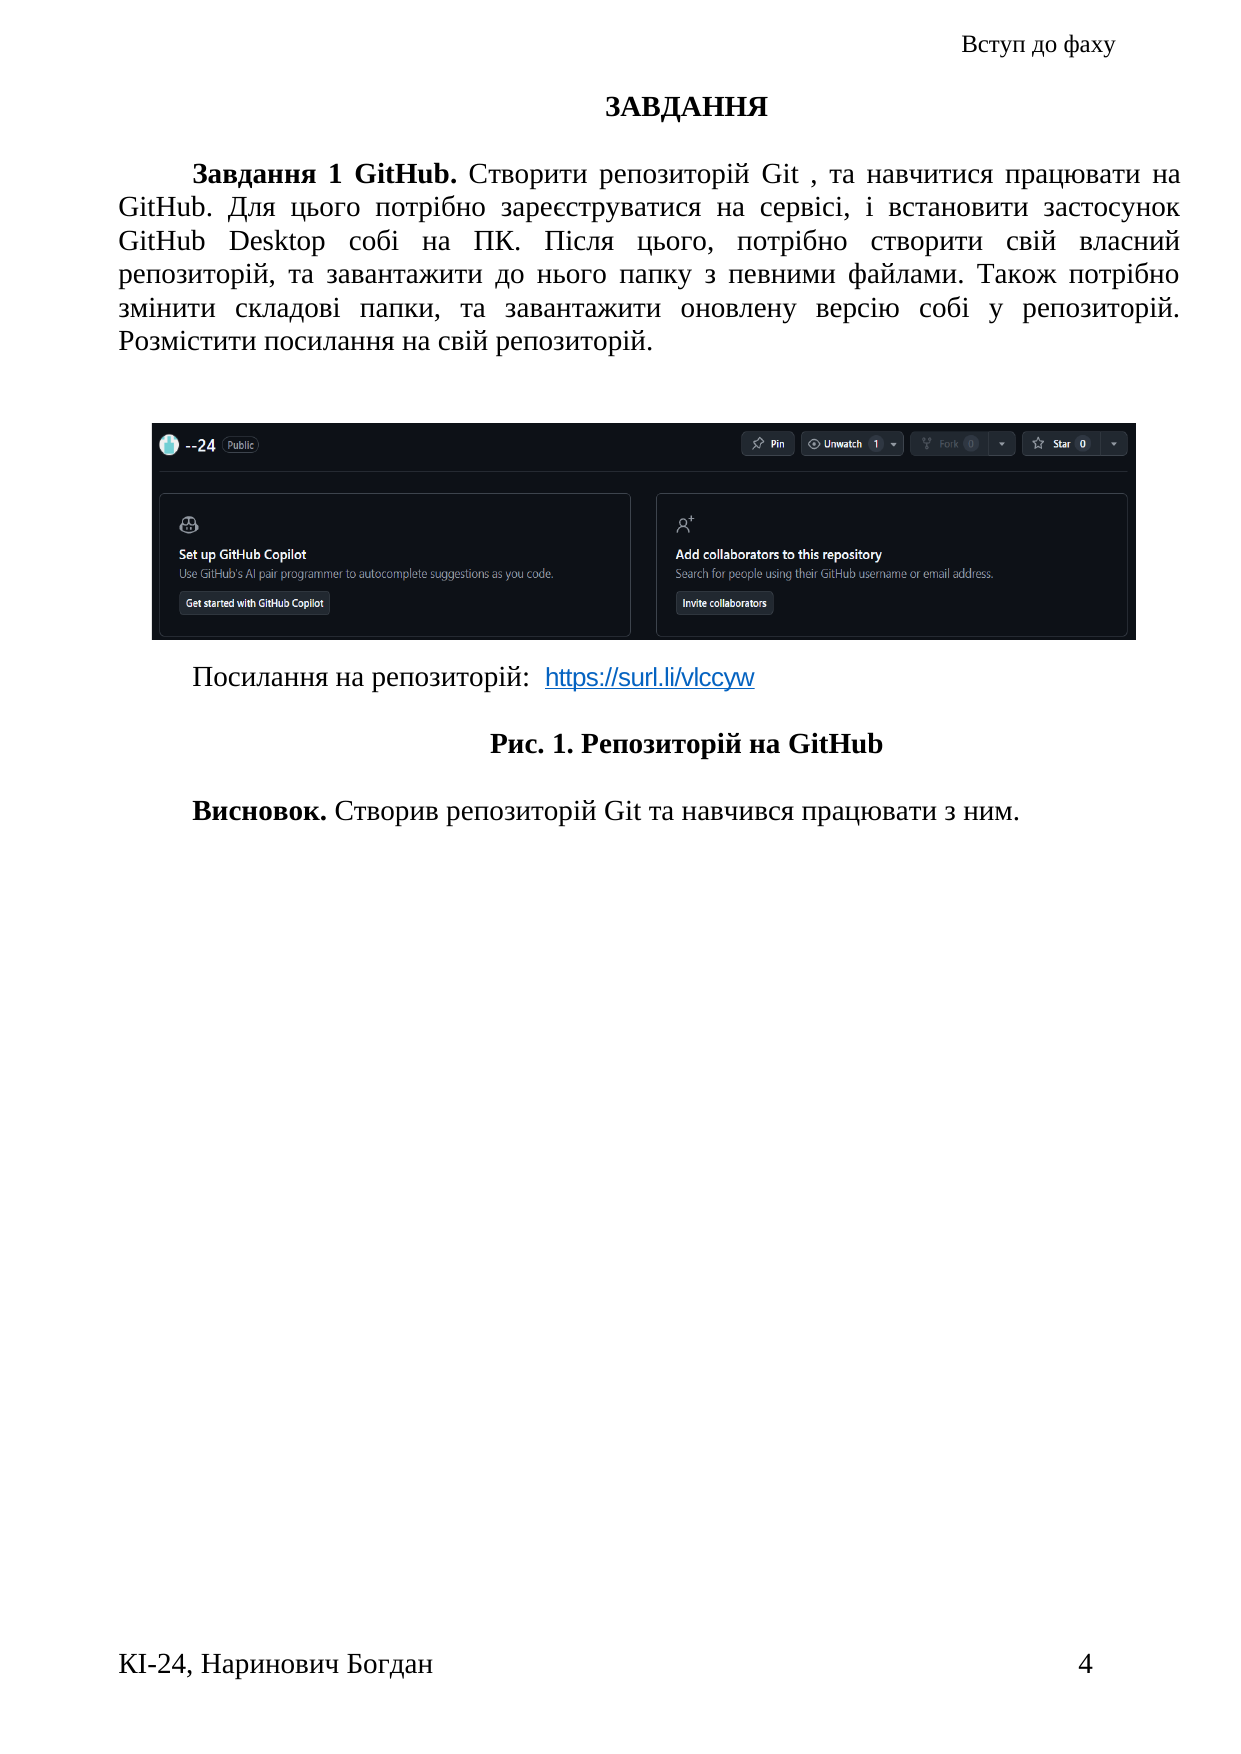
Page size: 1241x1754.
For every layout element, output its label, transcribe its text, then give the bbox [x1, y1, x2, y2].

text ЗАВДАННЯ [118, 89, 1181, 122]
text Висновок. Створив репозиторій Git та навчився працювати з ним. [118, 793, 1181, 827]
text Рис. 1. Репозиторій на GitHub [118, 726, 1181, 759]
text Завдання 1 GitHub. Створити репозиторій Git , та навчитися працювати на GitHub. Для цього потрібно зареєструватися на сервісі, і встановити застосунок GitHub Desktop собі на ПК. Після цього, потрібно створити свій власний репозиторій, та завантажити до нього папку з певними файлами. Також потрібно змінити складові папки, та завантажити оновлену версію собі у репозиторій. Розмістити посилання на свій репозиторій. [118, 156, 1181, 357]
picture [151, 423, 1136, 639]
